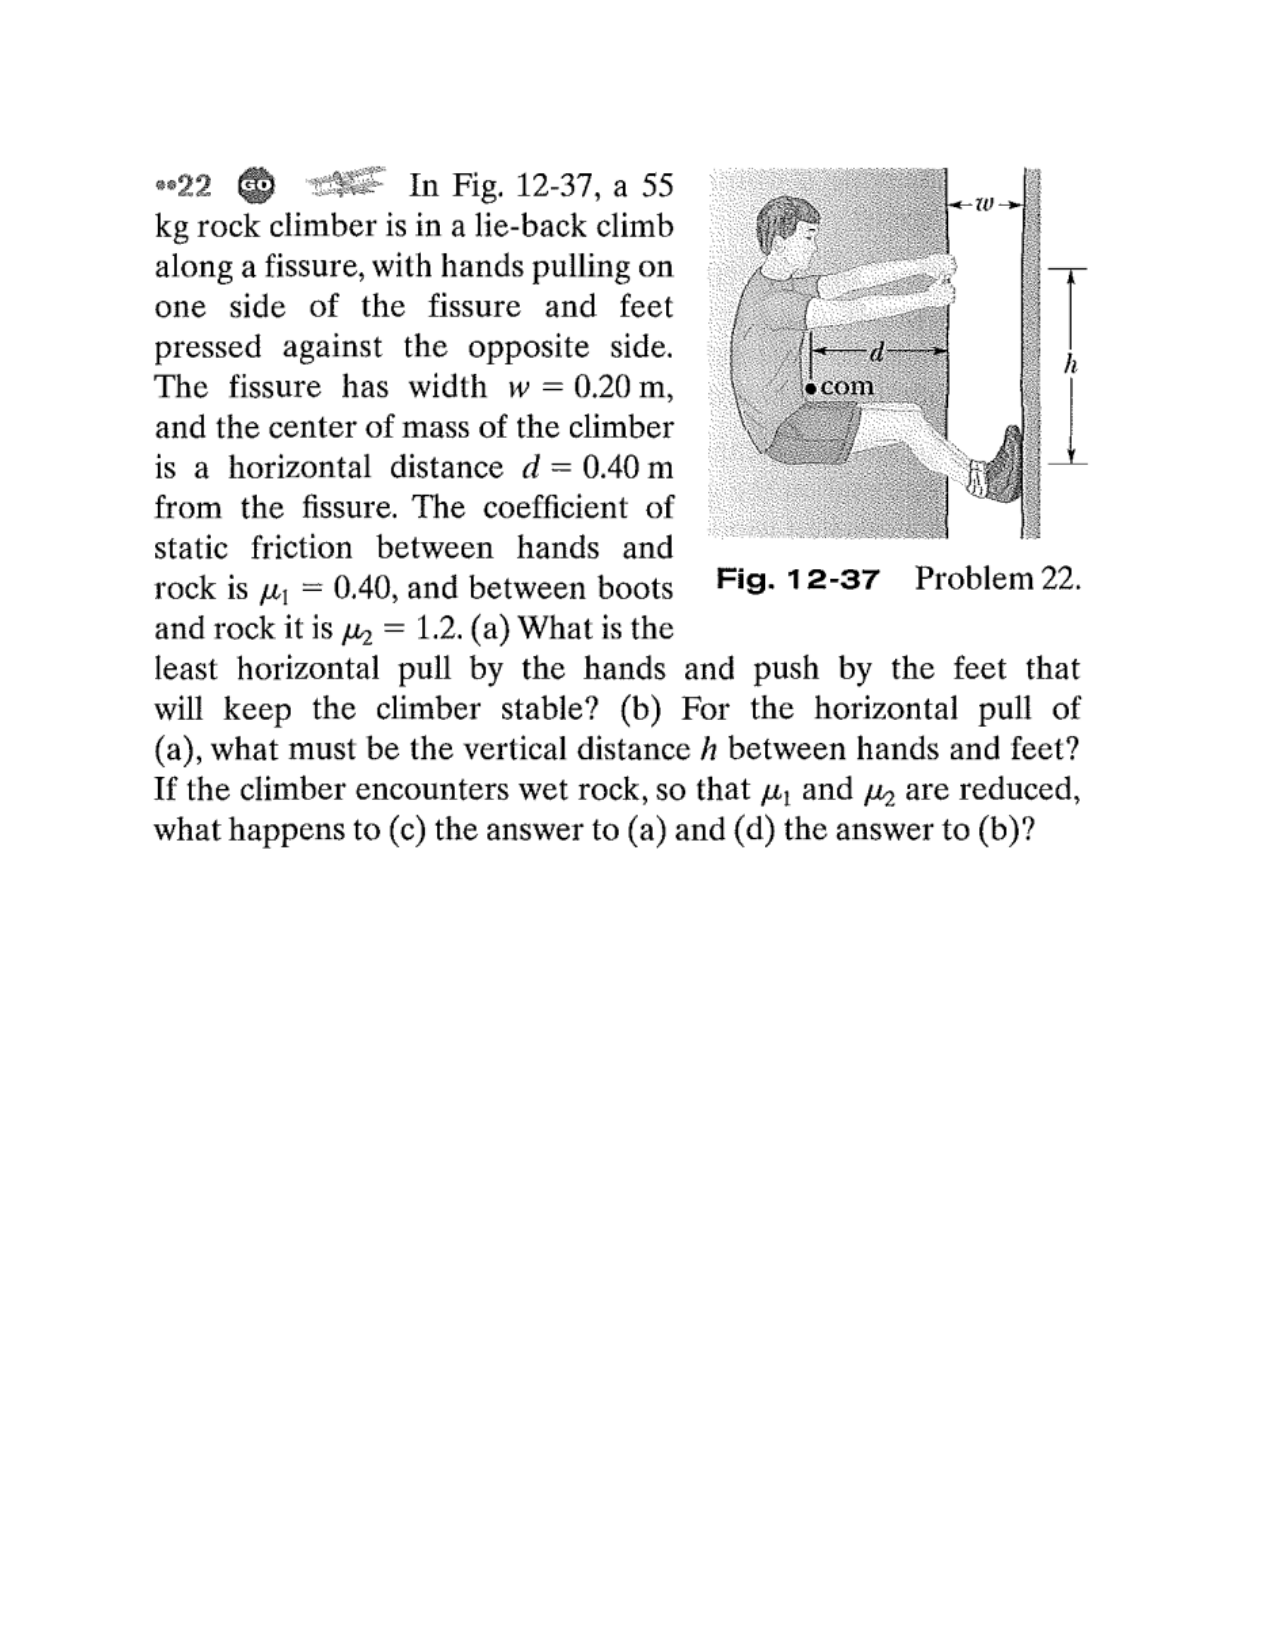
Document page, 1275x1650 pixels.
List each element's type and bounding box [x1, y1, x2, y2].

picture [135, 150, 1110, 857]
